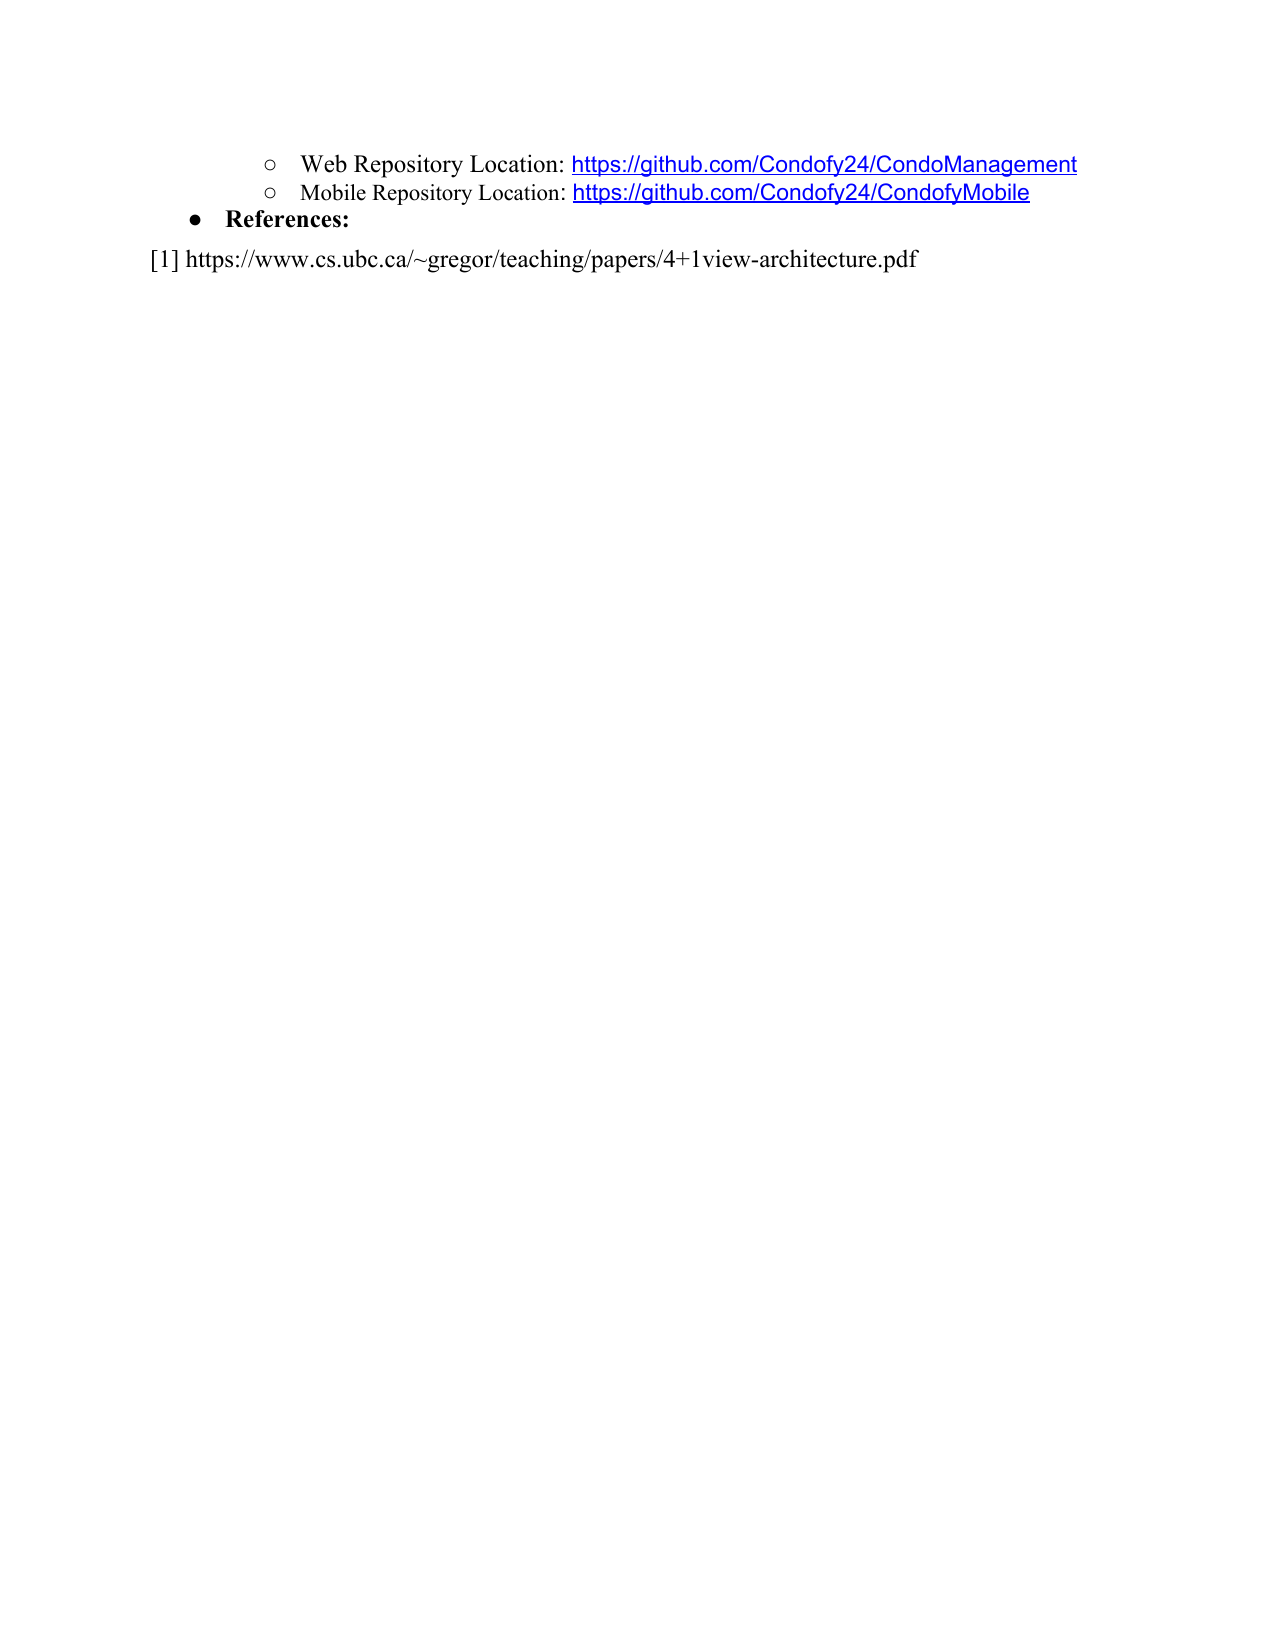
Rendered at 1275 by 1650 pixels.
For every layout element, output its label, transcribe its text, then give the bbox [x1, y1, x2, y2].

list Web Repository Location: https://github.com/Condofy24/CondoManagement [262, 150, 1125, 178]
text [1] https://www.cs.ubc.ca/~gregor/teaching/papers/4+1view-architecture.pdf [150, 246, 1125, 273]
list Mobile Repository Location: https://github.com/Condofy24/CondofyMobile [262, 178, 1125, 205]
list References: [187, 205, 1125, 233]
